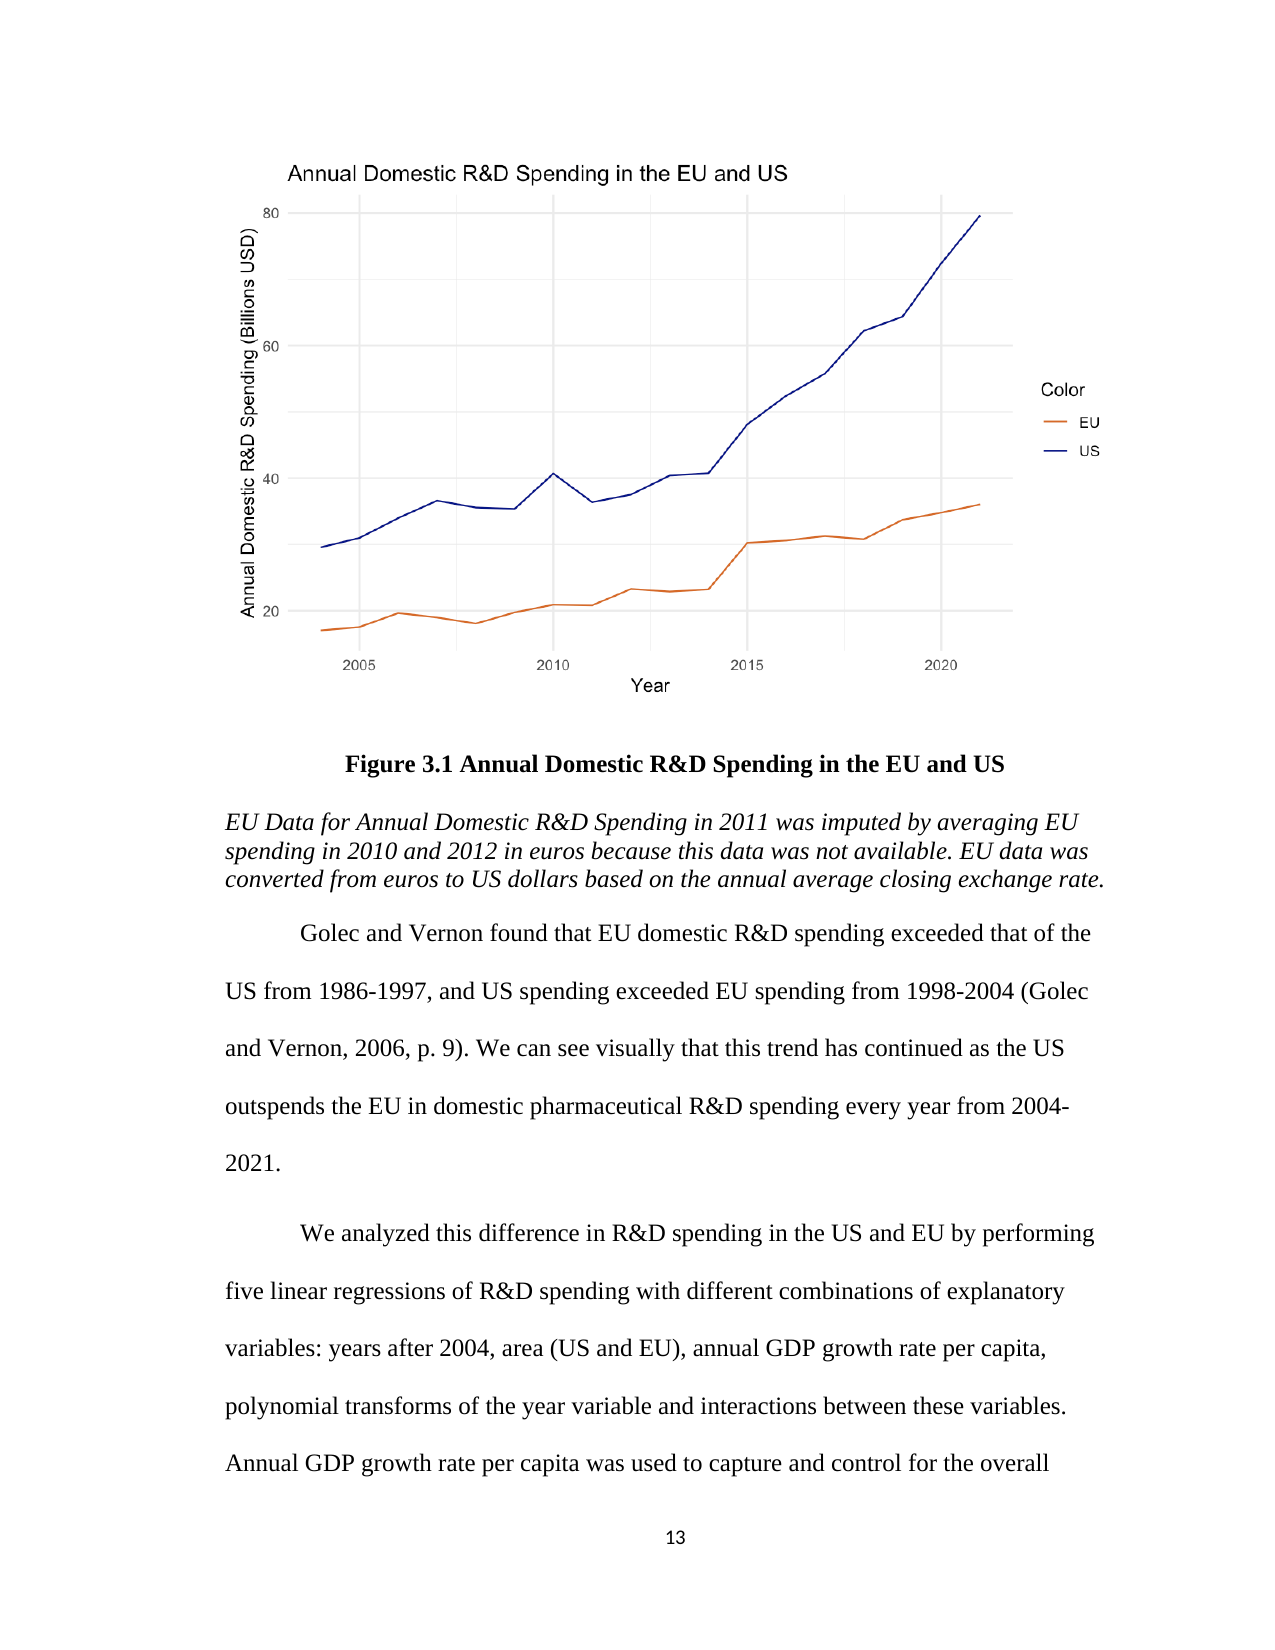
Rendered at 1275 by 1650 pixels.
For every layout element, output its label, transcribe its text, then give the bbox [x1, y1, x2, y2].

picture [225, 150, 1125, 712]
text Figure 3.1 Annual Domestic R&D Spending in the EU and US [225, 749, 1125, 778]
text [225, 1218, 1125, 1477]
text Golec and Vernon found that EU domestic R&D spending exceeded that of the US from 1986-1997, and US spending exceeded EU spending from 1998-2004 (Golec and Vernon, 2006, p. 9). We can see visually that this trend has continued as the US outspends the EU in domestic pharmaceutical R&D spending every year from 2004-2021. [225, 918, 1125, 1177]
text EU Data for Annual Domestic R&D Spending in 2011 was imputed by averaging EU spending in 2010 and 2012 in euros because this data was not available. EU data was converted from euros to US dollars based on the annual average closing exchange rate. [225, 807, 1125, 893]
